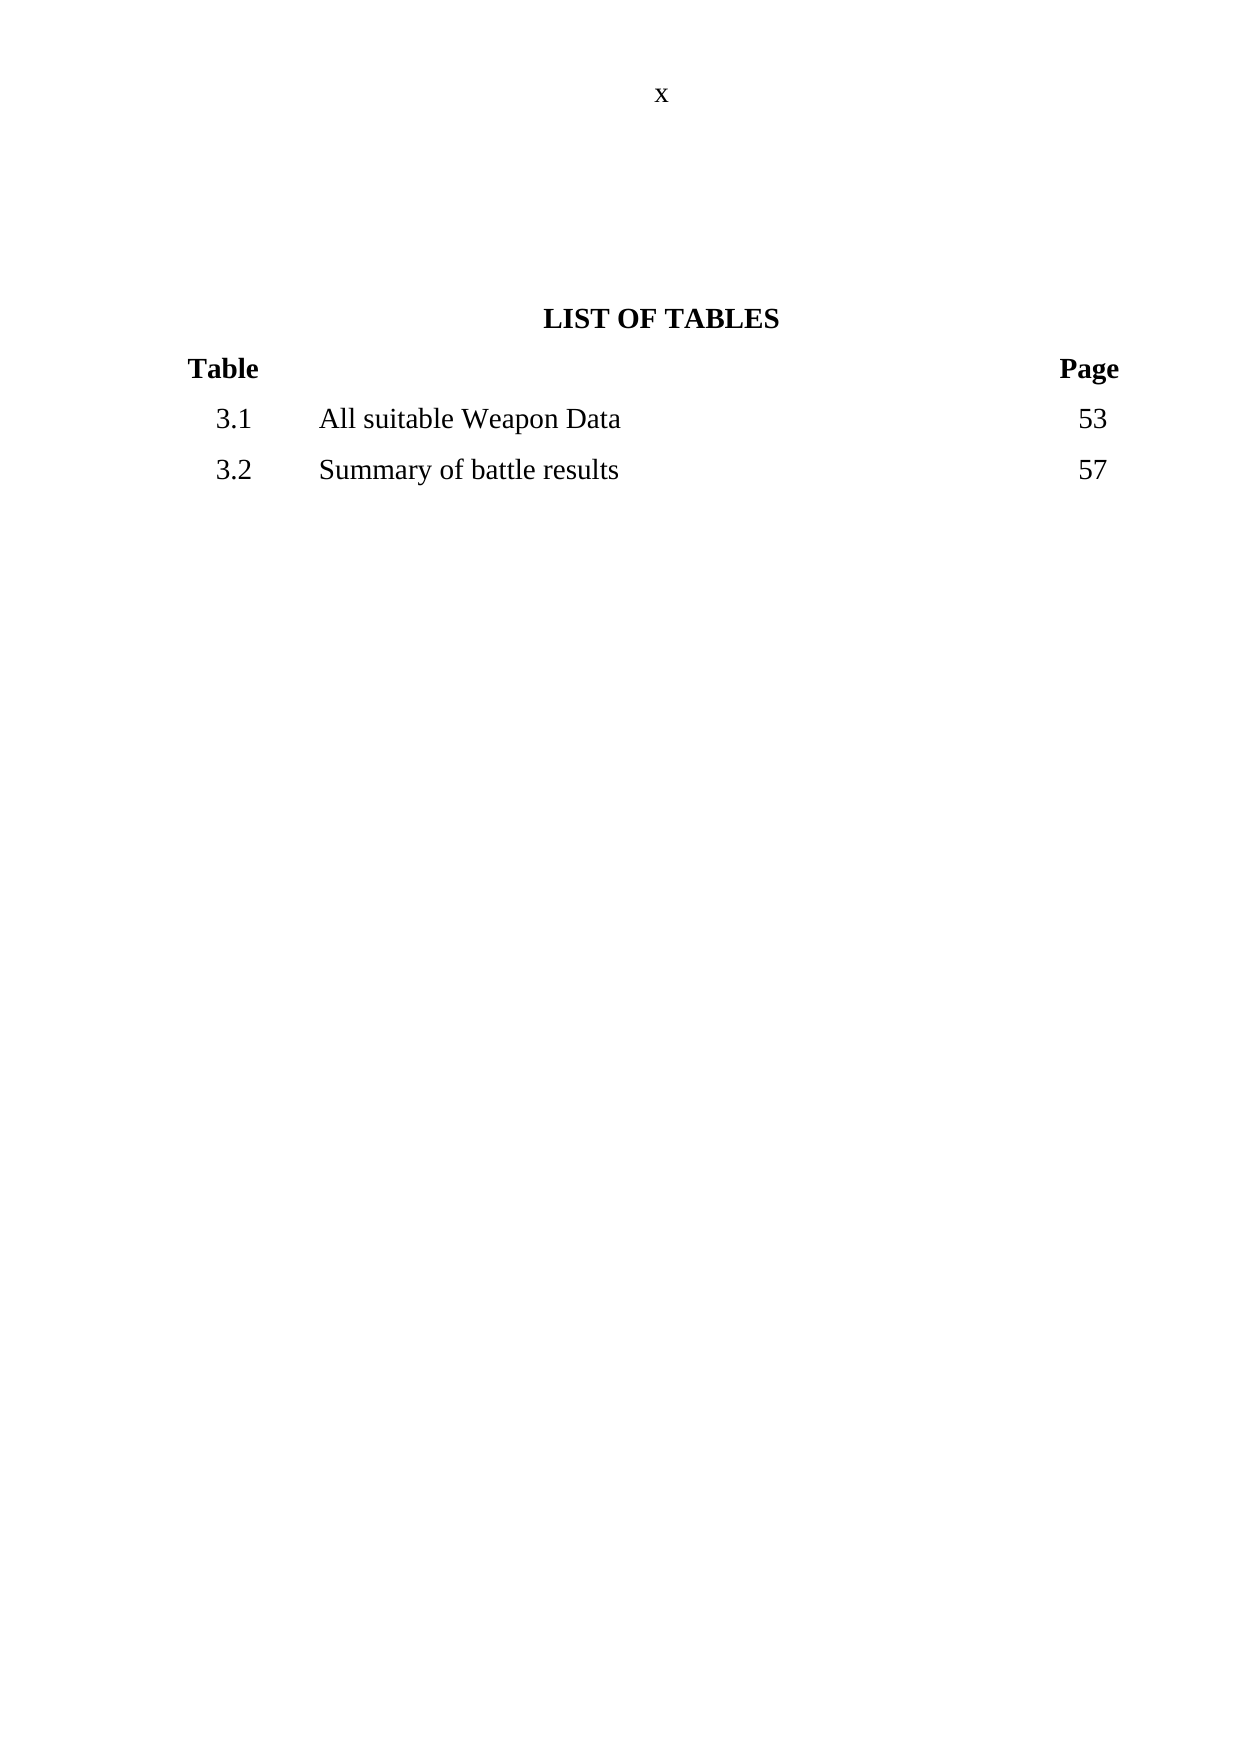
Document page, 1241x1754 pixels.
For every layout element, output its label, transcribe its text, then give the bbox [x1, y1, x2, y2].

text Table Page [187, 351, 1135, 385]
subtitle LIST OF TABLES [187, 301, 1135, 334]
text 3.2 Summary of battle results 57 [187, 452, 1135, 485]
text 3.1 All suitable Weapon Data 53 [187, 402, 1135, 435]
